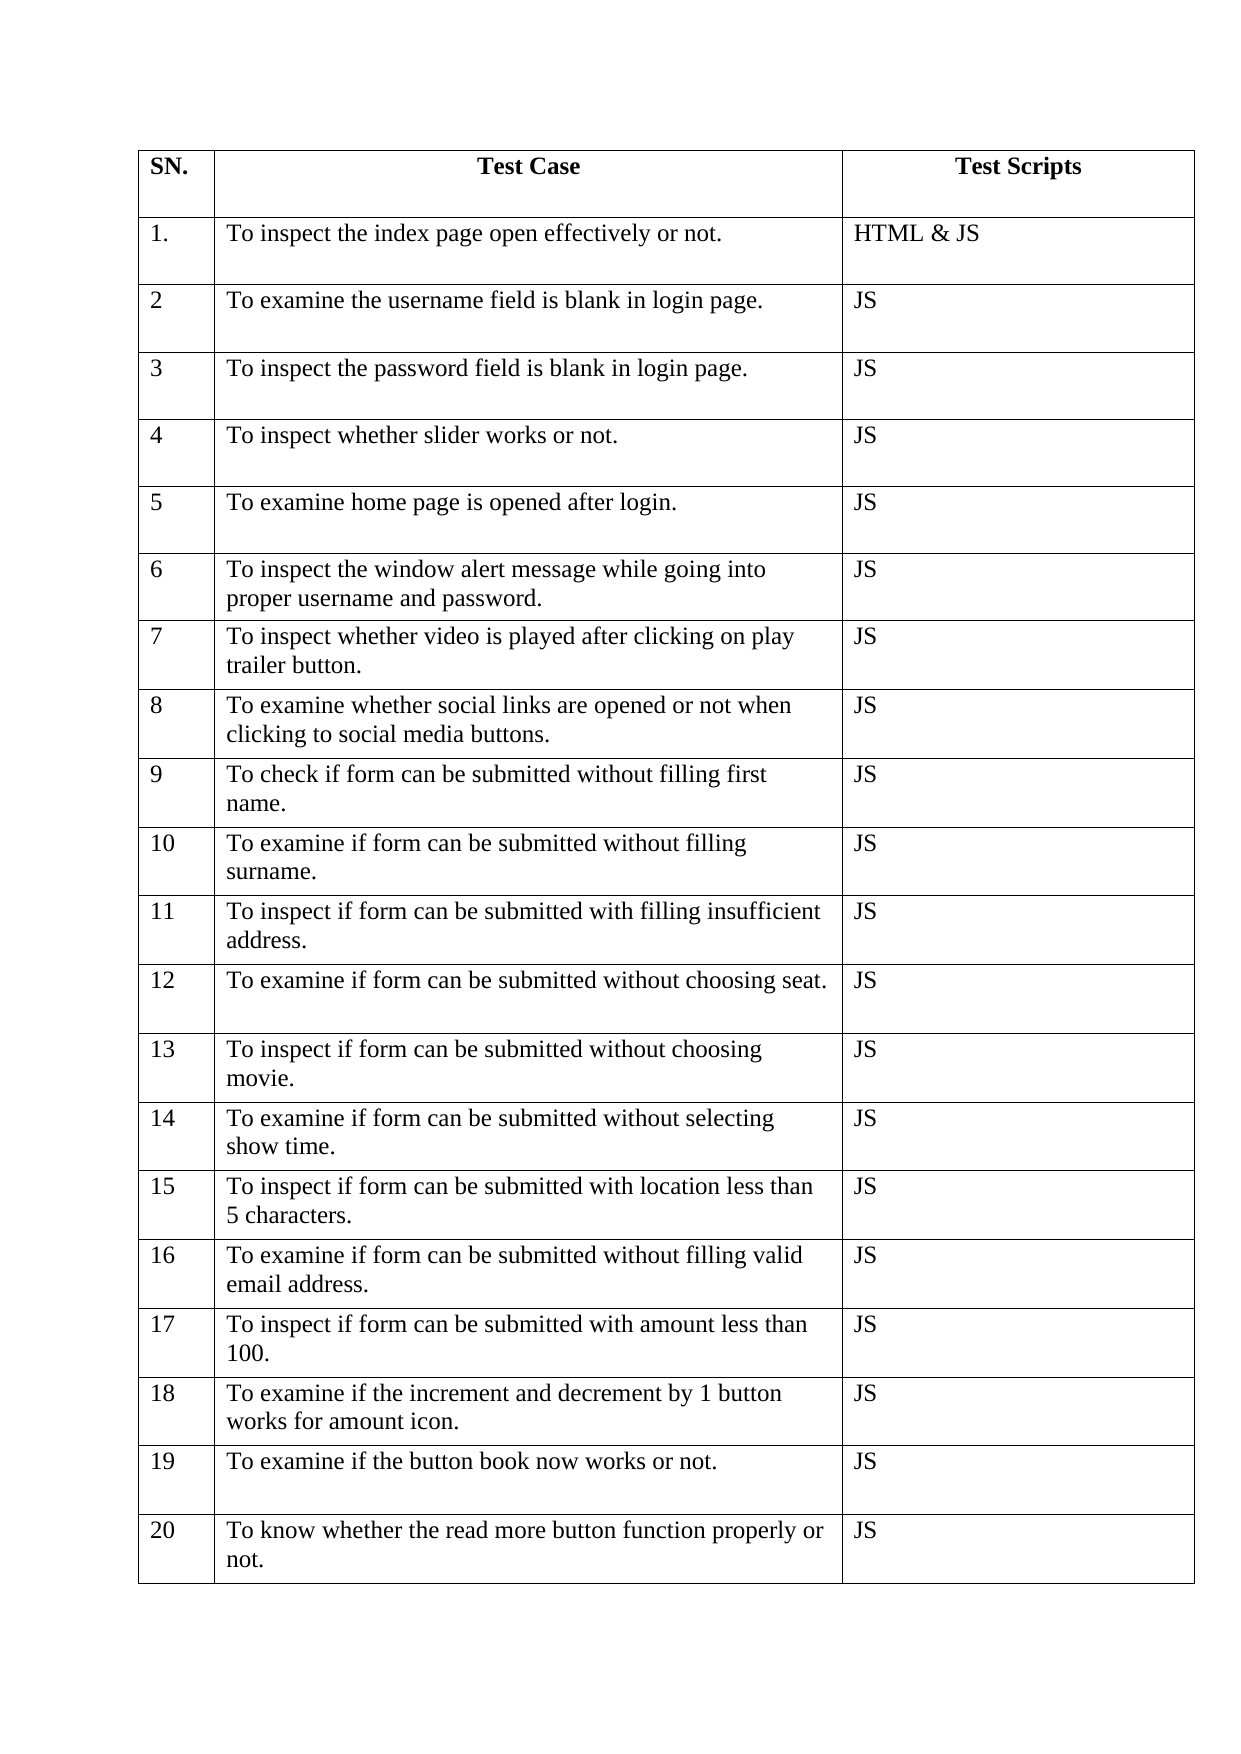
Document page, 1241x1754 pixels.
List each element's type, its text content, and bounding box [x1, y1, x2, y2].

table_cell 3 [139, 353, 214, 419]
table_cell To inspect if form can be submitted with location less than 5 characters. [215, 1171, 842, 1239]
table_cell 4 [139, 420, 214, 486]
table_cell 16 [139, 1240, 214, 1308]
table_cell To inspect if form can be submitted without choosing movie. [215, 1034, 842, 1102]
table_cell JS [843, 1309, 1194, 1377]
table_cell To inspect the index page open effectively or not. [215, 218, 842, 284]
table_cell To inspect the password field is blank in login page. [215, 353, 842, 419]
table_cell 14 [139, 1103, 214, 1170]
table_cell JS [843, 353, 1194, 419]
table_cell JS [843, 828, 1194, 895]
table_cell 13 [139, 1034, 214, 1102]
table_cell JS [843, 1446, 1194, 1514]
table_cell To examine if the increment and decrement by 1 button works for amount icon. [215, 1378, 842, 1445]
table_cell 8 [139, 690, 214, 758]
table_cell To examine if form can be submitted without filling valid email address. [215, 1240, 842, 1308]
table_cell To inspect the window alert message while going into proper username and password. [215, 554, 842, 620]
table_cell 2 [139, 285, 214, 352]
table_cell HTML & JS [843, 218, 1194, 284]
table_cell 1. [139, 218, 214, 284]
table_cell JS [843, 1515, 1194, 1583]
table_cell JS [843, 690, 1194, 758]
table_cell JS [843, 1240, 1194, 1308]
table_cell JS [843, 554, 1194, 620]
table_cell To examine whether social links are opened or not when clicking to social media buttons. [215, 690, 842, 758]
table_cell 11 [139, 896, 214, 964]
table_cell 5 [139, 487, 214, 553]
table_cell To examine if form can be submitted without selecting show time. [215, 1103, 842, 1170]
table_cell To inspect whether video is played after clicking on play trailer button. [215, 621, 842, 689]
table_cell JS [843, 1378, 1194, 1445]
table_cell 6 [139, 554, 214, 620]
table_cell 19 [139, 1446, 214, 1514]
table_cell To inspect if form can be submitted with amount less than 100. [215, 1309, 842, 1377]
table_cell 17 [139, 1309, 214, 1377]
table_header SN. [139, 151, 214, 217]
table_cell JS [843, 1103, 1194, 1170]
table_cell To check if form can be submitted without filling first name. [215, 759, 842, 827]
table_cell JS [843, 759, 1194, 827]
table_cell JS [843, 965, 1194, 1033]
table_cell JS [843, 1034, 1194, 1102]
table_cell To examine home page is opened after login. [215, 487, 842, 553]
table_cell JS [843, 285, 1194, 352]
table_cell To know whether the read more button function properly or not. [215, 1515, 842, 1583]
table_cell JS [843, 487, 1194, 553]
table_cell JS [843, 896, 1194, 964]
table_cell JS [843, 1171, 1194, 1239]
table_cell To examine the username field is blank in login page. [215, 285, 842, 352]
table_cell To examine if the button book now works or not. [215, 1446, 842, 1514]
table_cell 15 [139, 1171, 214, 1239]
table_cell 9 [139, 759, 214, 827]
table_cell 7 [139, 621, 214, 689]
table_cell JS [843, 621, 1194, 689]
table_cell To examine if form can be submitted without choosing seat. [215, 965, 842, 1033]
table_cell 10 [139, 828, 214, 895]
table_cell To inspect whether slider works or not. [215, 420, 842, 486]
table_cell To inspect if form can be submitted with filling insufficient address. [215, 896, 842, 964]
table_header Test Case [215, 151, 842, 217]
table_cell JS [843, 420, 1194, 486]
table_cell 18 [139, 1378, 214, 1445]
table_cell To examine if form can be submitted without filling surname. [215, 828, 842, 895]
table_header Test Scripts [843, 151, 1194, 217]
table_cell 20 [139, 1515, 214, 1583]
table_cell 12 [139, 965, 214, 1033]
